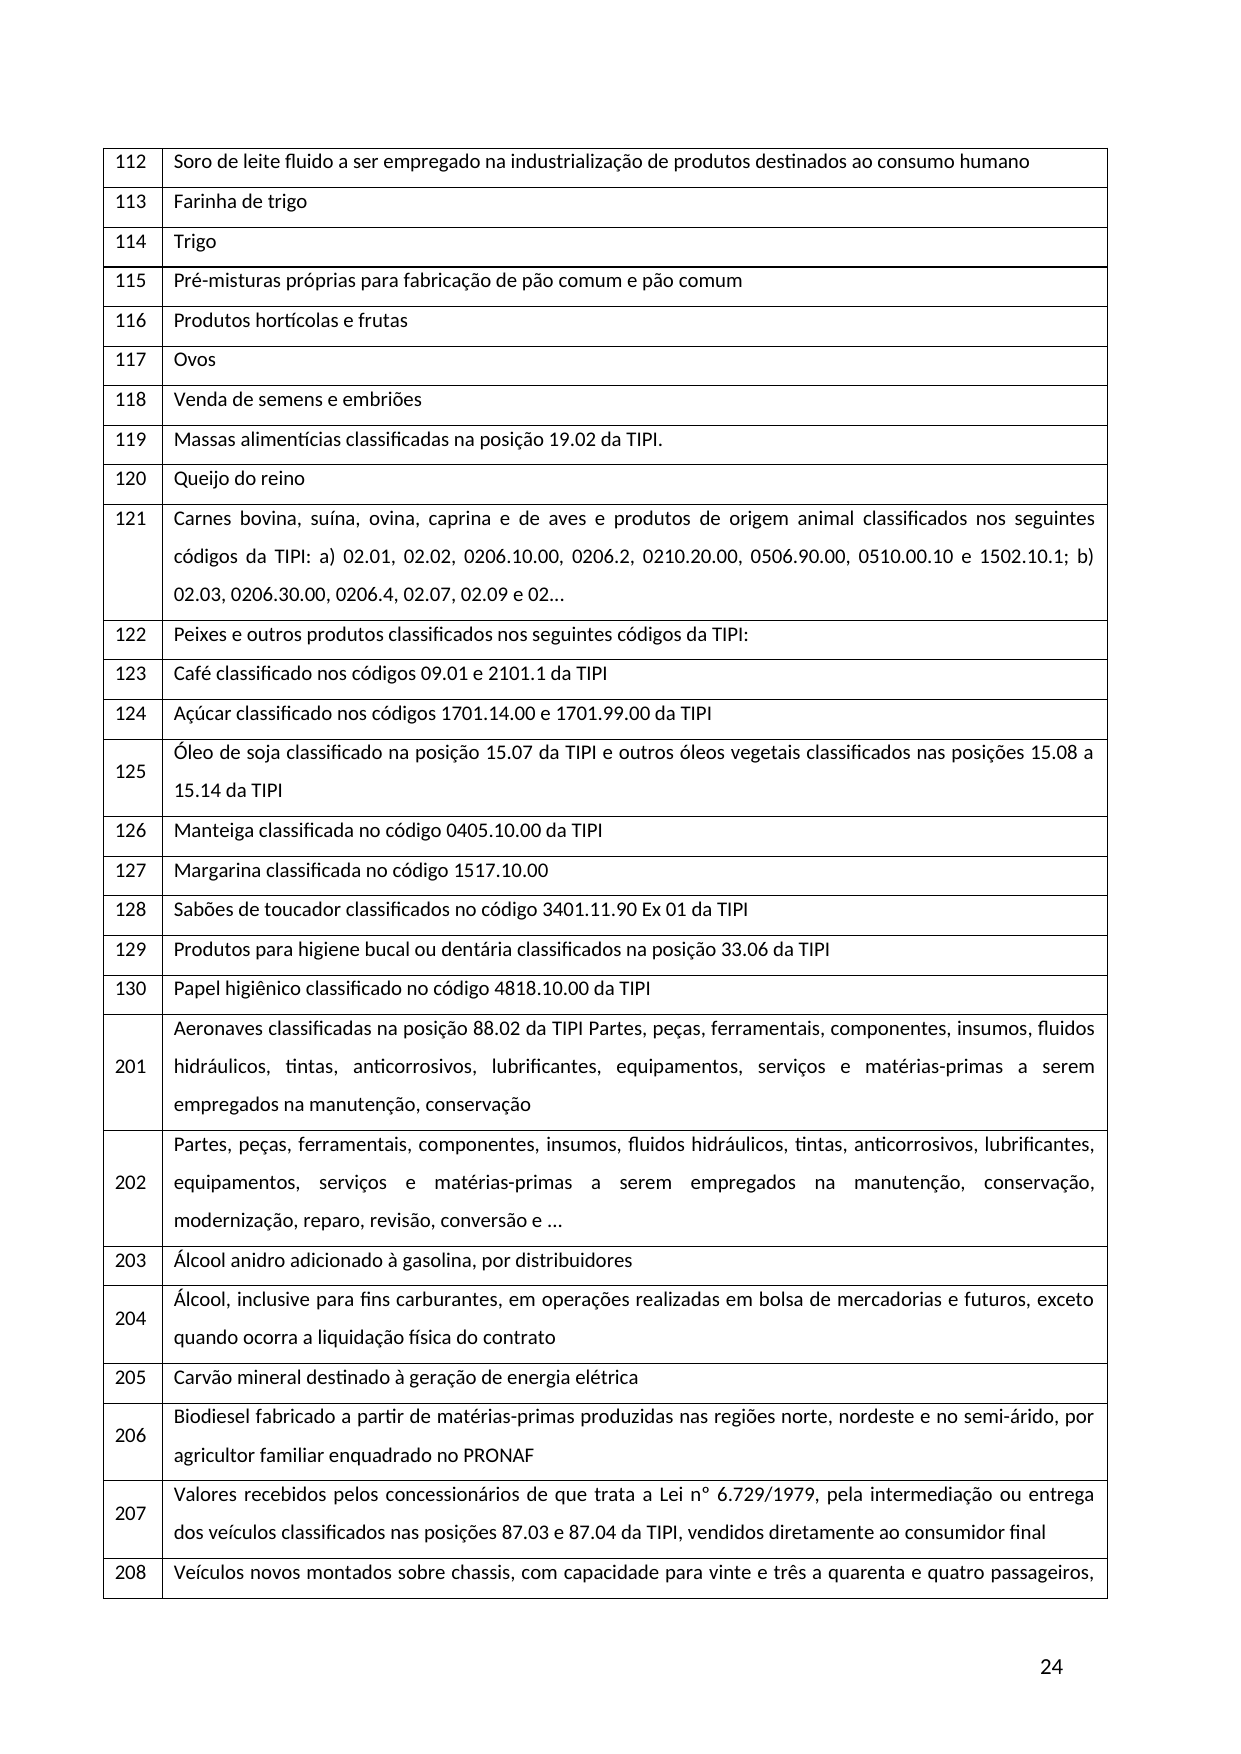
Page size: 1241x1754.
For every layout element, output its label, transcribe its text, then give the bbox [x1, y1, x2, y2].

table_cell 204 [104, 1286, 162, 1363]
table_cell Biodiesel fabricado a partir de matérias-primas produzidas nas regiões norte, nordeste e no semi-árido, por agricultor familiar enquadrado no PRONAF [163, 1404, 1107, 1480]
table_cell Café classificado nos códigos 09.01 e 2101.1 da TIPI [163, 660, 1107, 699]
table_cell 126 [104, 817, 162, 856]
table_cell 130 [104, 976, 162, 1014]
table_cell Peixes e outros produtos classificados nos seguintes códigos da TIPI: [163, 621, 1107, 659]
table_cell Pré-misturas próprias para fabricação de pão comum e pão comum [163, 268, 1107, 306]
table_cell 128 [104, 896, 162, 935]
table_cell 207 [104, 1481, 162, 1558]
table_cell Álcool anidro adicionado à gasolina, por distribuidores [163, 1247, 1107, 1285]
table_cell 123 [104, 660, 162, 699]
table_cell 115 [104, 268, 162, 306]
table_cell 202 [104, 1131, 162, 1246]
table_cell Açúcar classificado nos códigos 1701.14.00 e 1701.99.00 da TIPI [163, 700, 1107, 738]
table_cell 121 [104, 505, 162, 620]
table_cell Óleo de soja classificado na posição 15.07 da TIPI e outros óleos vegetais classificados nas posições 15.08 a 15.14 da TIPI [163, 740, 1107, 816]
table_cell 201 [104, 1015, 162, 1130]
table_cell Sabões de toucador classificados no código 3401.11.90 Ex 01 da TIPI [163, 896, 1107, 935]
table_cell 119 [104, 426, 162, 464]
table_cell Papel higiênico classificado no código 4818.10.00 da TIPI [163, 976, 1107, 1014]
table_cell 205 [104, 1364, 162, 1403]
table_cell 117 [104, 347, 162, 385]
table_cell 124 [104, 700, 162, 738]
table_cell 125 [104, 740, 162, 816]
table_cell 129 [104, 936, 162, 974]
table_cell Produtos hortícolas e frutas [163, 307, 1107, 346]
table_cell Venda de semens e embriões [163, 386, 1107, 425]
table_cell Farinha de trigo [163, 188, 1107, 227]
table_cell Massas alimentícias classificadas na posição 19.02 da TIPI. [163, 426, 1107, 464]
table_cell Valores recebidos pelos concessionários de que trata a Lei nº 6.729/1979, pela intermediação ou entrega dos veículos classificados nas posições 87.03 e 87.04 da TIPI, vendidos diretamente ao consumidor final [163, 1481, 1107, 1558]
table_cell Queijo do reino [163, 465, 1107, 504]
table_cell Produtos para higiene bucal ou dentária classificados na posição 33.06 da TIPI [163, 936, 1107, 974]
table_cell Carnes bovina, suína, ovina, caprina e de aves e produtos de origem animal classificados nos seguintes códigos da TIPI: a) 02.01, 02.02, 0206.10.00, 0206.2, 0210.20.00, 0506.90.00, 0510.00.10 e 1502.10.1; b) 02.03, 0206.30.00, 0206.4, 02.07, 02.09 e 02... [163, 505, 1107, 620]
table_cell 114 [104, 228, 162, 266]
table_cell 118 [104, 386, 162, 425]
table_cell 122 [104, 621, 162, 659]
table_cell Carvão mineral destinado à geração de energia elétrica [163, 1364, 1107, 1403]
table_cell Margarina classificada no código 1517.10.00 [163, 857, 1107, 895]
table_cell Trigo [163, 228, 1107, 266]
table_cell 116 [104, 307, 162, 346]
table_cell Partes, peças, ferramentais, componentes, insumos, fluidos hidráulicos, tintas, anticorrosivos, lubrificantes, equipamentos, serviços e matérias-primas a serem empregados na manutenção, conservação, modernização, reparo, revisão, conversão e ... [163, 1131, 1107, 1246]
table_cell 113 [104, 188, 162, 227]
table_cell 203 [104, 1247, 162, 1285]
table_cell Álcool, inclusive para fins carburantes, em operações realizadas em bolsa de mercadorias e futuros, exceto quando ocorra a liquidação física do contrato [163, 1286, 1107, 1363]
table_cell 120 [104, 465, 162, 504]
table_cell Soro de leite fluido a ser empregado na industrialização de produtos destinados ao consumo humano [163, 149, 1107, 187]
table_cell Aeronaves classificadas na posição 88.02 da TIPI Partes, peças, ferramentais, componentes, insumos, fluidos hidráulicos, tintas, anticorrosivos, lubrificantes, equipamentos, serviços e matérias-primas a serem empregados na manutenção, conservação [163, 1015, 1107, 1130]
table_cell 208 [104, 1559, 162, 1598]
table_cell 206 [104, 1404, 162, 1480]
table_cell Manteiga classificada no código 0405.10.00 da TIPI [163, 817, 1107, 856]
table_cell Ovos [163, 347, 1107, 385]
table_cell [163, 1559, 1107, 1598]
table_cell 127 [104, 857, 162, 895]
table_cell 112 [104, 149, 162, 187]
